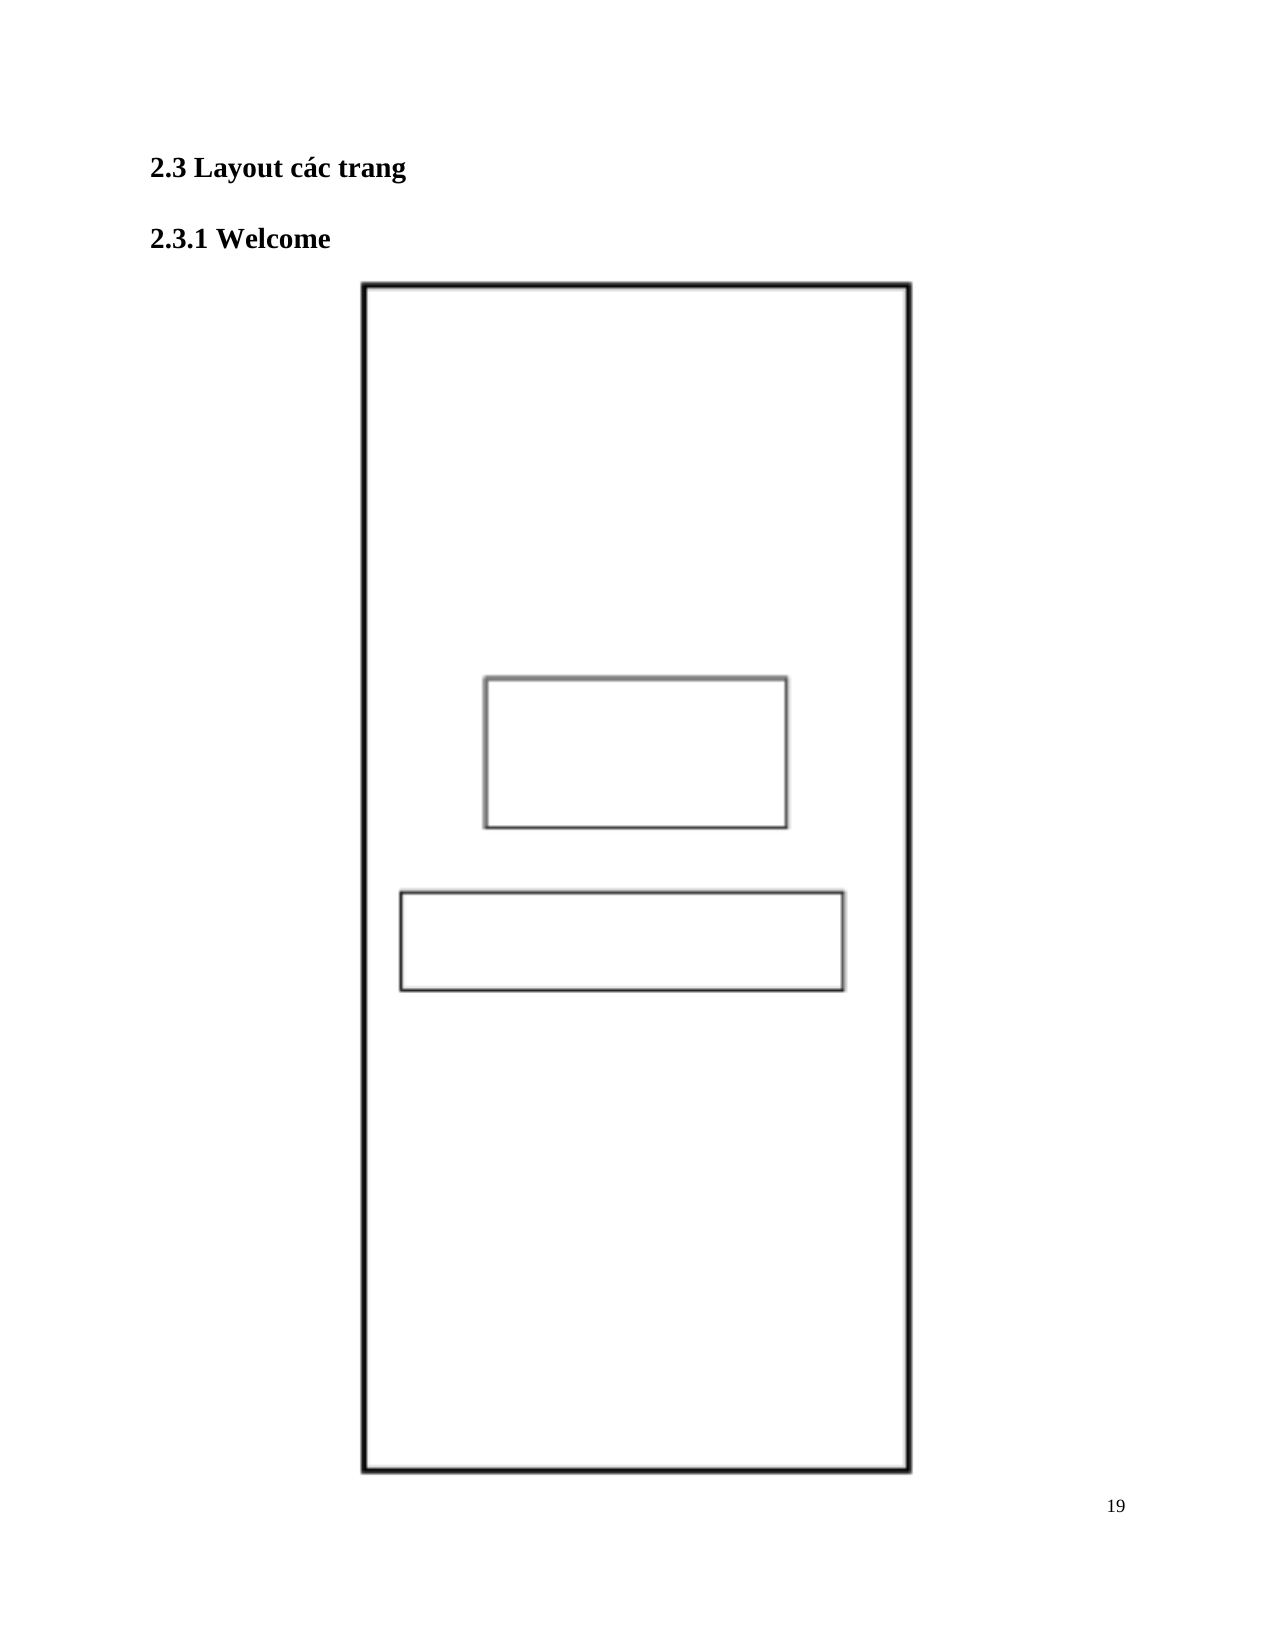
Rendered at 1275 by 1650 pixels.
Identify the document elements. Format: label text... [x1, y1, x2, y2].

subtitle 2.3.1 Welcome [150, 221, 1125, 255]
picture [353, 271, 922, 1487]
subtitle 2.3 Layout các trang [150, 150, 1125, 183]
